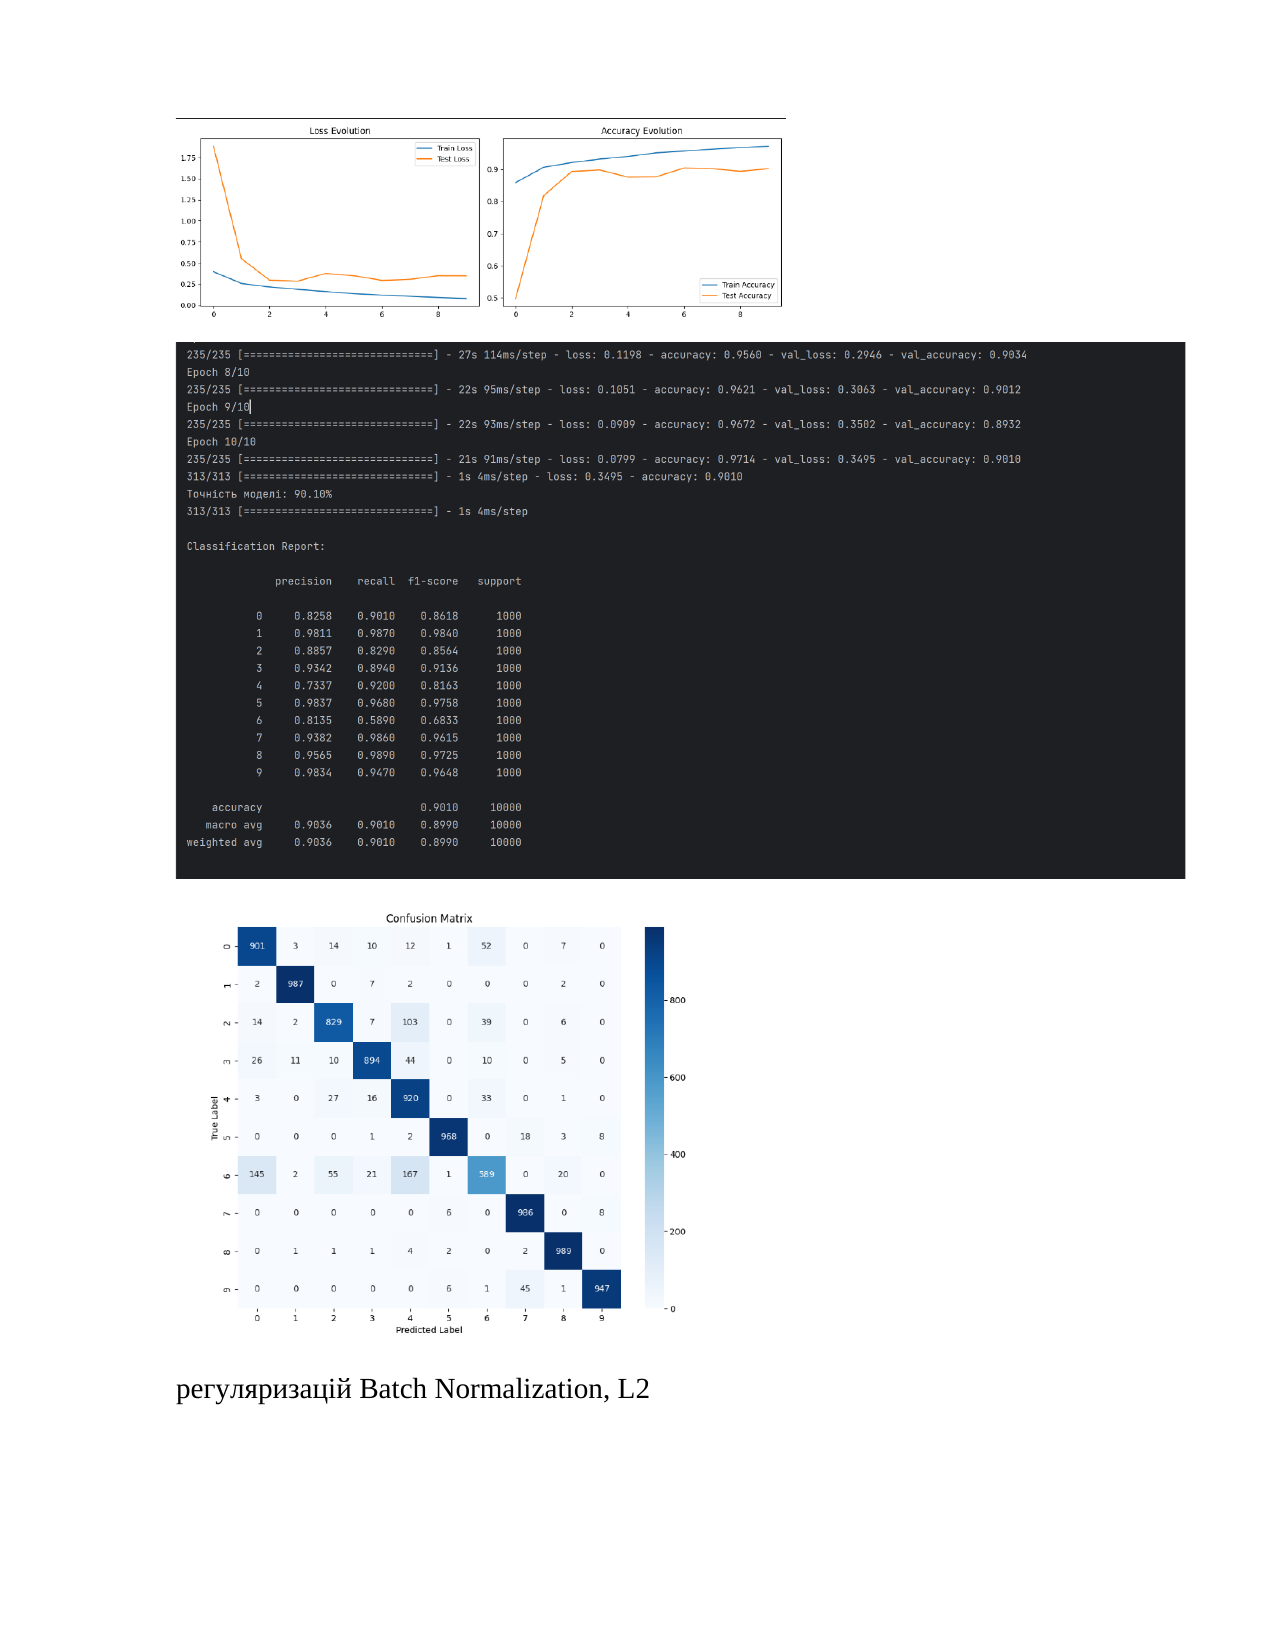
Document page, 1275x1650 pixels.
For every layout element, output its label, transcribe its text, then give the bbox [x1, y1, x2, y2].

picture [175, 118, 786, 325]
picture [175, 342, 1186, 879]
text регуляризацій Batch Normalization, L2 [176, 1371, 1187, 1404]
picture [176, 880, 758, 1353]
